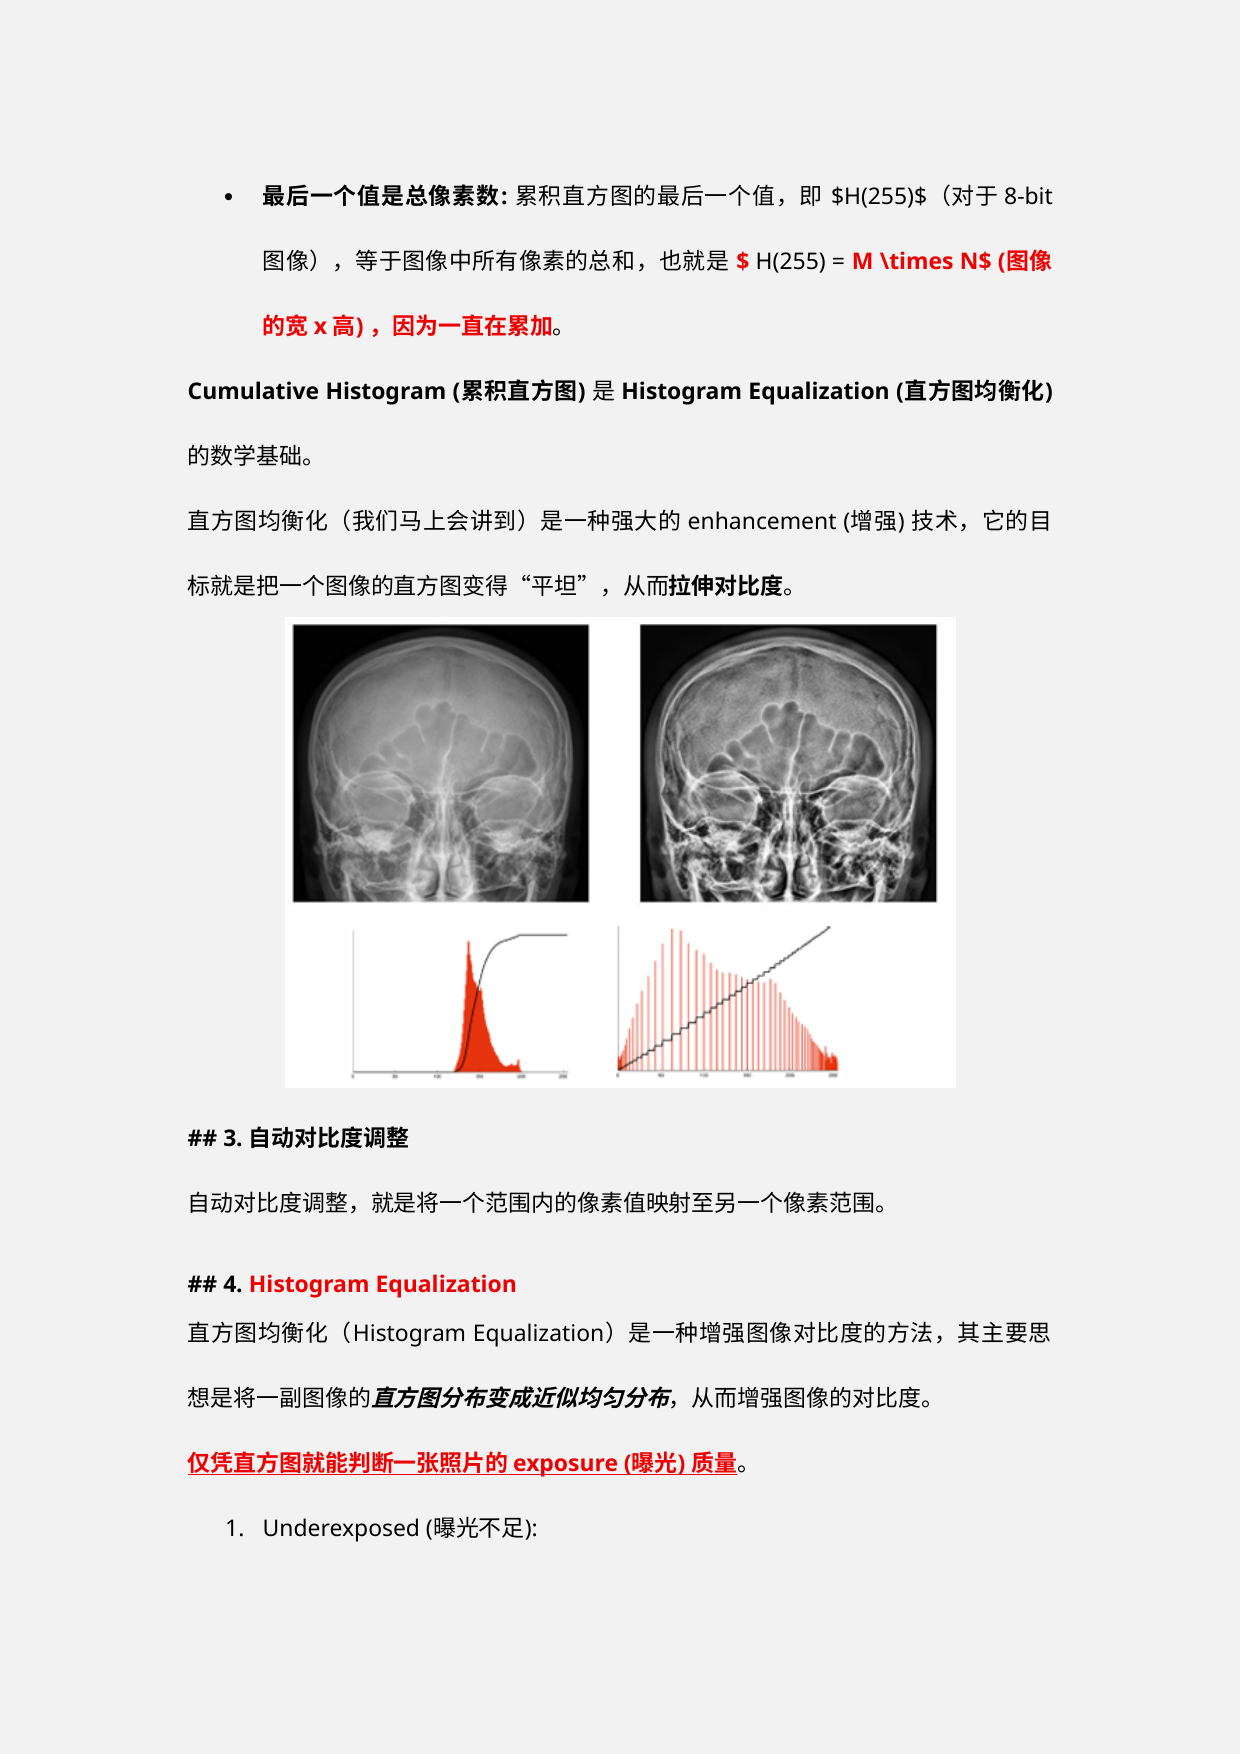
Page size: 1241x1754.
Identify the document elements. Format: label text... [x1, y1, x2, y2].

text 直方图均衡化（Histogram Equalization）是一种增强图像对比度的方法，其主要思想是将一副图像的直方图分布变成近似均匀分布，从而增强图像的对比度。 [187, 1299, 1053, 1429]
text ## 4. Histogram Equalization [187, 1267, 1053, 1299]
text ## 3. 自动对比度调整 [187, 1104, 1053, 1169]
picture [284, 617, 956, 1088]
list 最后一个值是总像素数: 累积直方图的最后一个值，即 $H(255)$（对于8-bit图像），等于图像中所有像素的总和，也就是 $ H(255) = M \times N$ (图像的宽 x 高) ，因为一直在累加。 [225, 162, 1053, 357]
text 仅凭直方图就能判断一张照片的exposure (曝光) 质量。 [187, 1429, 1053, 1494]
text 直方图均衡化（我们马上会讲到）是一种强大的enhancement (增强) 技术，它的目标就是把一个图像的直方图变得“平坦”，从而拉伸对比度。 [187, 487, 1053, 617]
text Cumulative Histogram (累积直方图) 是 Histogram Equalization (直方图均衡化) 的数学基础。 [187, 357, 1053, 487]
list Underexposed (曝光不足): [225, 1494, 1053, 1559]
text 自动对比度调整，就是将一个范围内的像素值映射至另一个像素范围。 [187, 1169, 1053, 1234]
